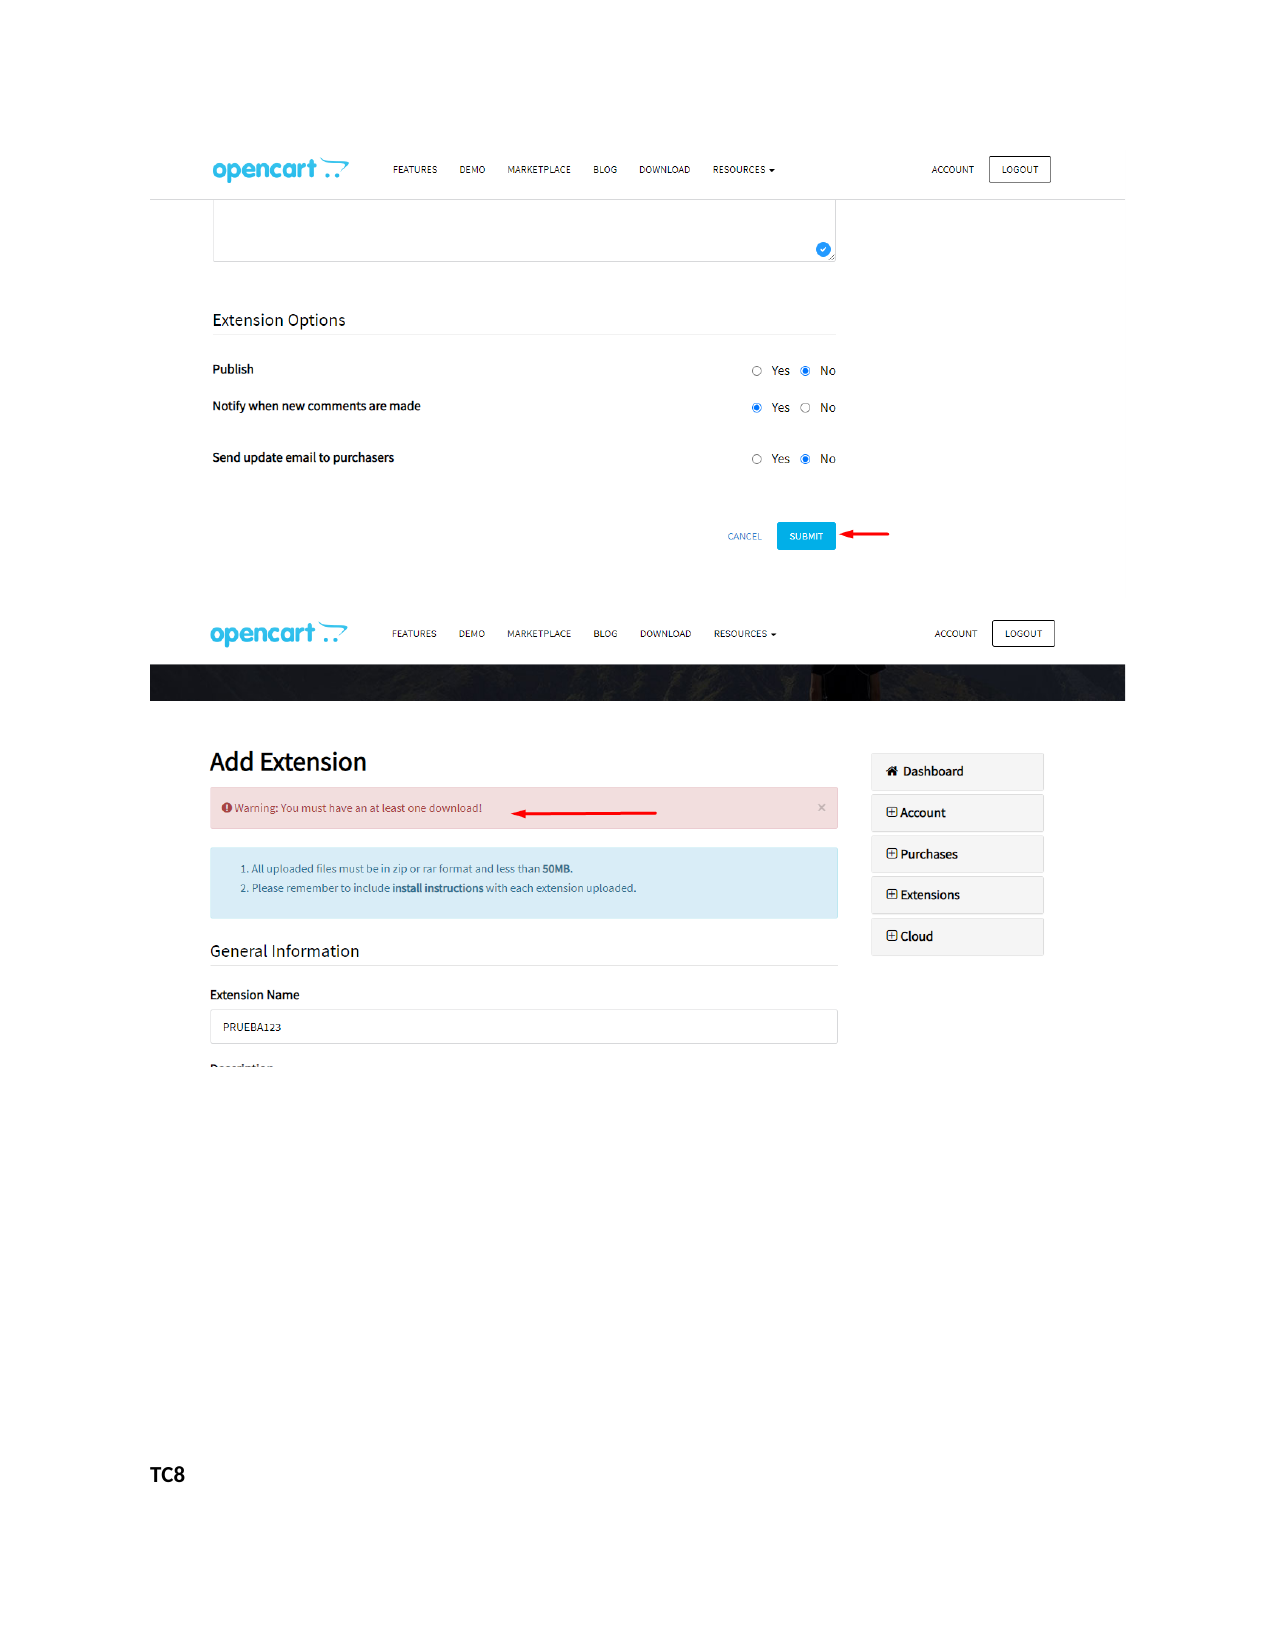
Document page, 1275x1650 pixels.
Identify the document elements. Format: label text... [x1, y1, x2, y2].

picture [150, 616, 1125, 1067]
picture [150, 150, 1125, 598]
text TC8 [150, 1461, 1125, 1489]
